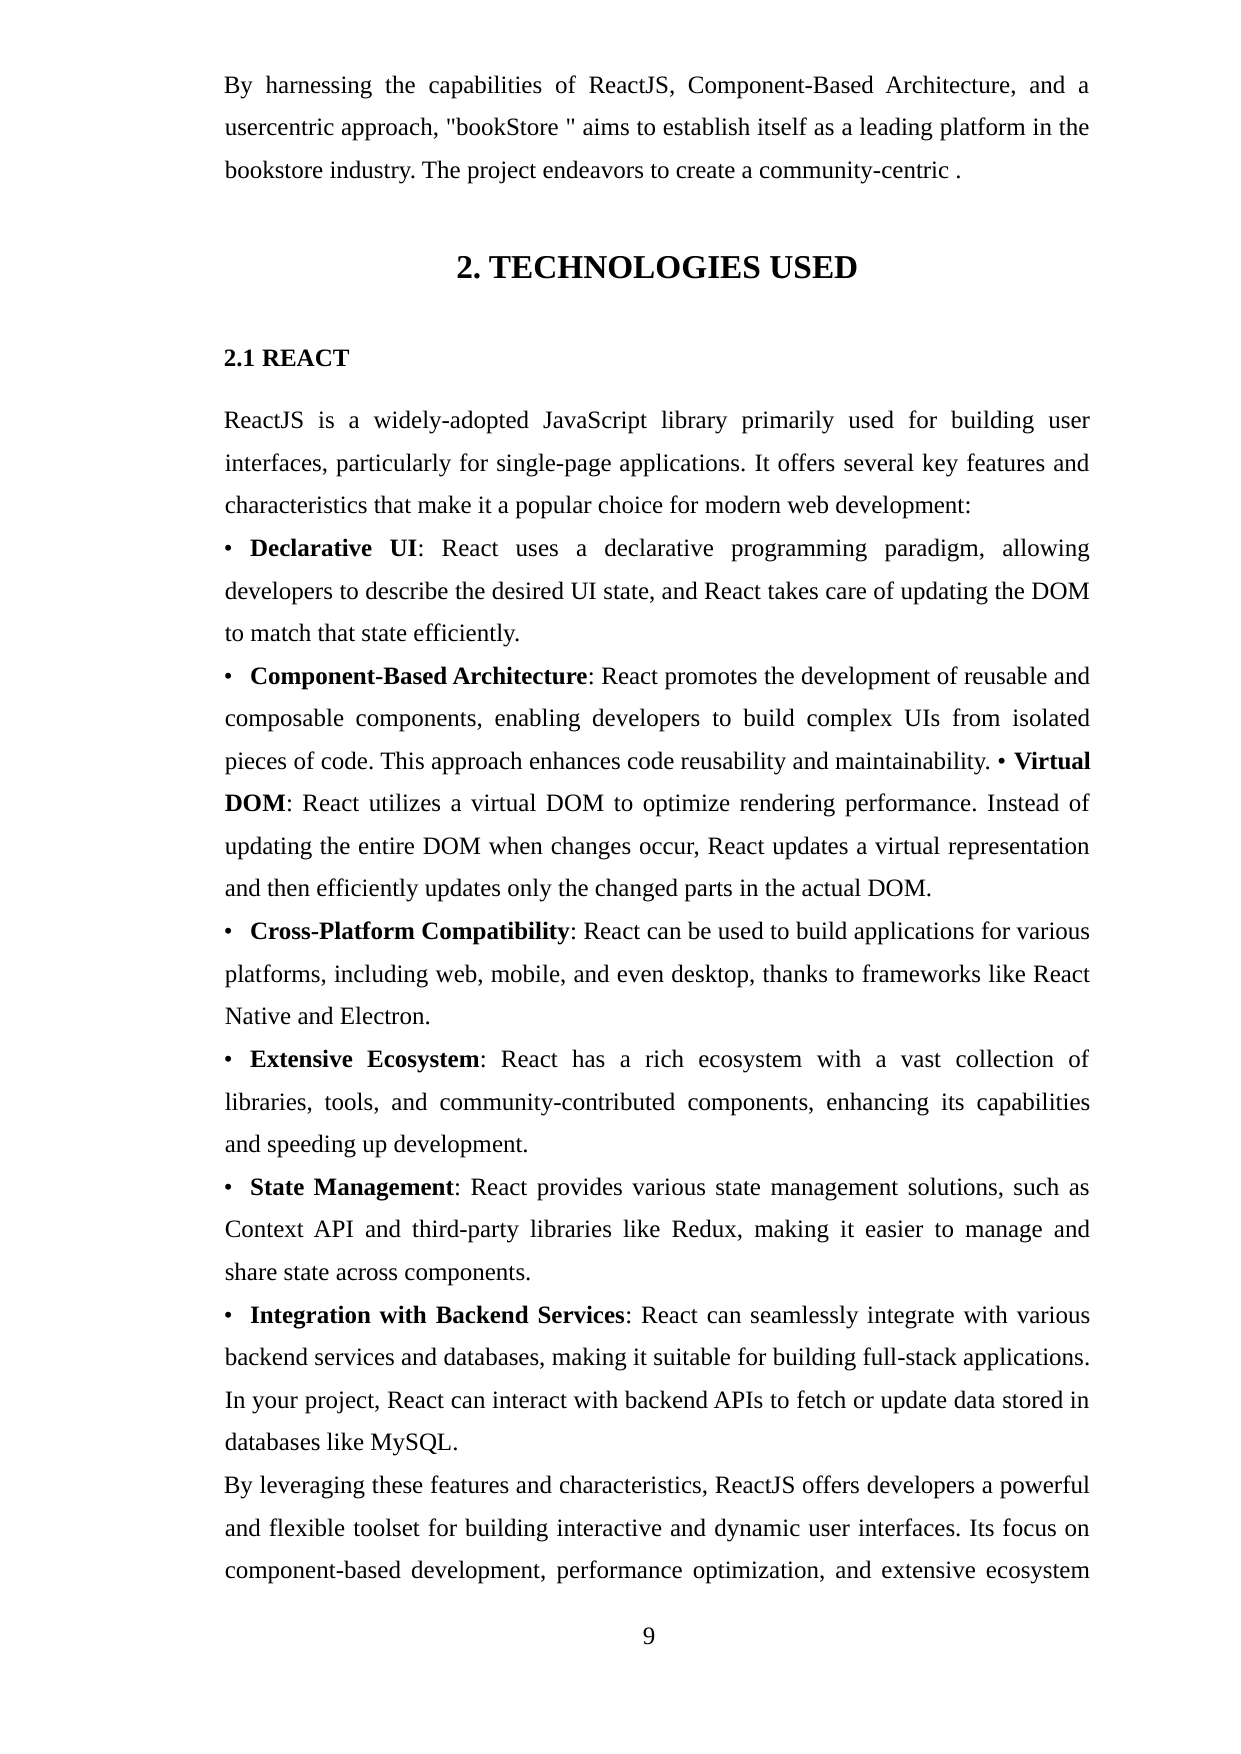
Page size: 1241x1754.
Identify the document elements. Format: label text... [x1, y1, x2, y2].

text By harnessing the capabilities of ReactJS, Component-Based Architecture, and a usercentric approach, "bookStore " aims to establish itself as a leading platform in the bookstore industry. The project endeavors to create a community-centric . [223, 70, 1091, 184]
list Declarative UI: React uses a declarative programming paradigm, allowing developers to describe the desired UI state, and React takes care of updating the DOM to match that state efficiently. [223, 533, 1091, 647]
text 2. TECHNOLOGIES USED [223, 247, 1091, 285]
list Extensive Ecosystem: React has a rich ecosystem with a vast collection of libraries, tools, and community-contributed components, enhancing its capabilities and speeding up development. [223, 1044, 1091, 1158]
list Integration with Backend Services: React can seamlessly integrate with various backend services and databases, making it suitable for building full-stack applications. In your project, React can interact with backend APIs to fetch or update data stored in databases like MySQL. [223, 1300, 1091, 1456]
text ReactJS is a widely-adopted JavaScript library primarily used for building user interfaces, particularly for single-page applications. It offers several key features and characteristics that make it a popular choice for modern web development: [223, 405, 1091, 519]
list State Management: React provides various state management solutions, such as Context API and third-party libraries like Redux, making it easier to manage and share state across components. [223, 1172, 1091, 1286]
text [223, 1470, 1091, 1584]
list Component-Based Architecture: React promotes the development of reusable and composable components, enabling developers to build complex UIs from isolated pieces of code. This approach enhances code reusability and maintainability. • Virtual DOM: React utilizes a virtual DOM to optimize rendering performance. Instead of updating the entire DOM when changes occur, React updates a virtual representation and then efficiently updates only the changed parts in the actual DOM. [223, 661, 1091, 902]
list Cross-Platform Compatibility: React can be used to build applications for various platforms, including web, mobile, and even desktop, thanks to frameworks like React Native and Electron. [223, 916, 1091, 1030]
text 2.1 REACT [223, 343, 1174, 372]
